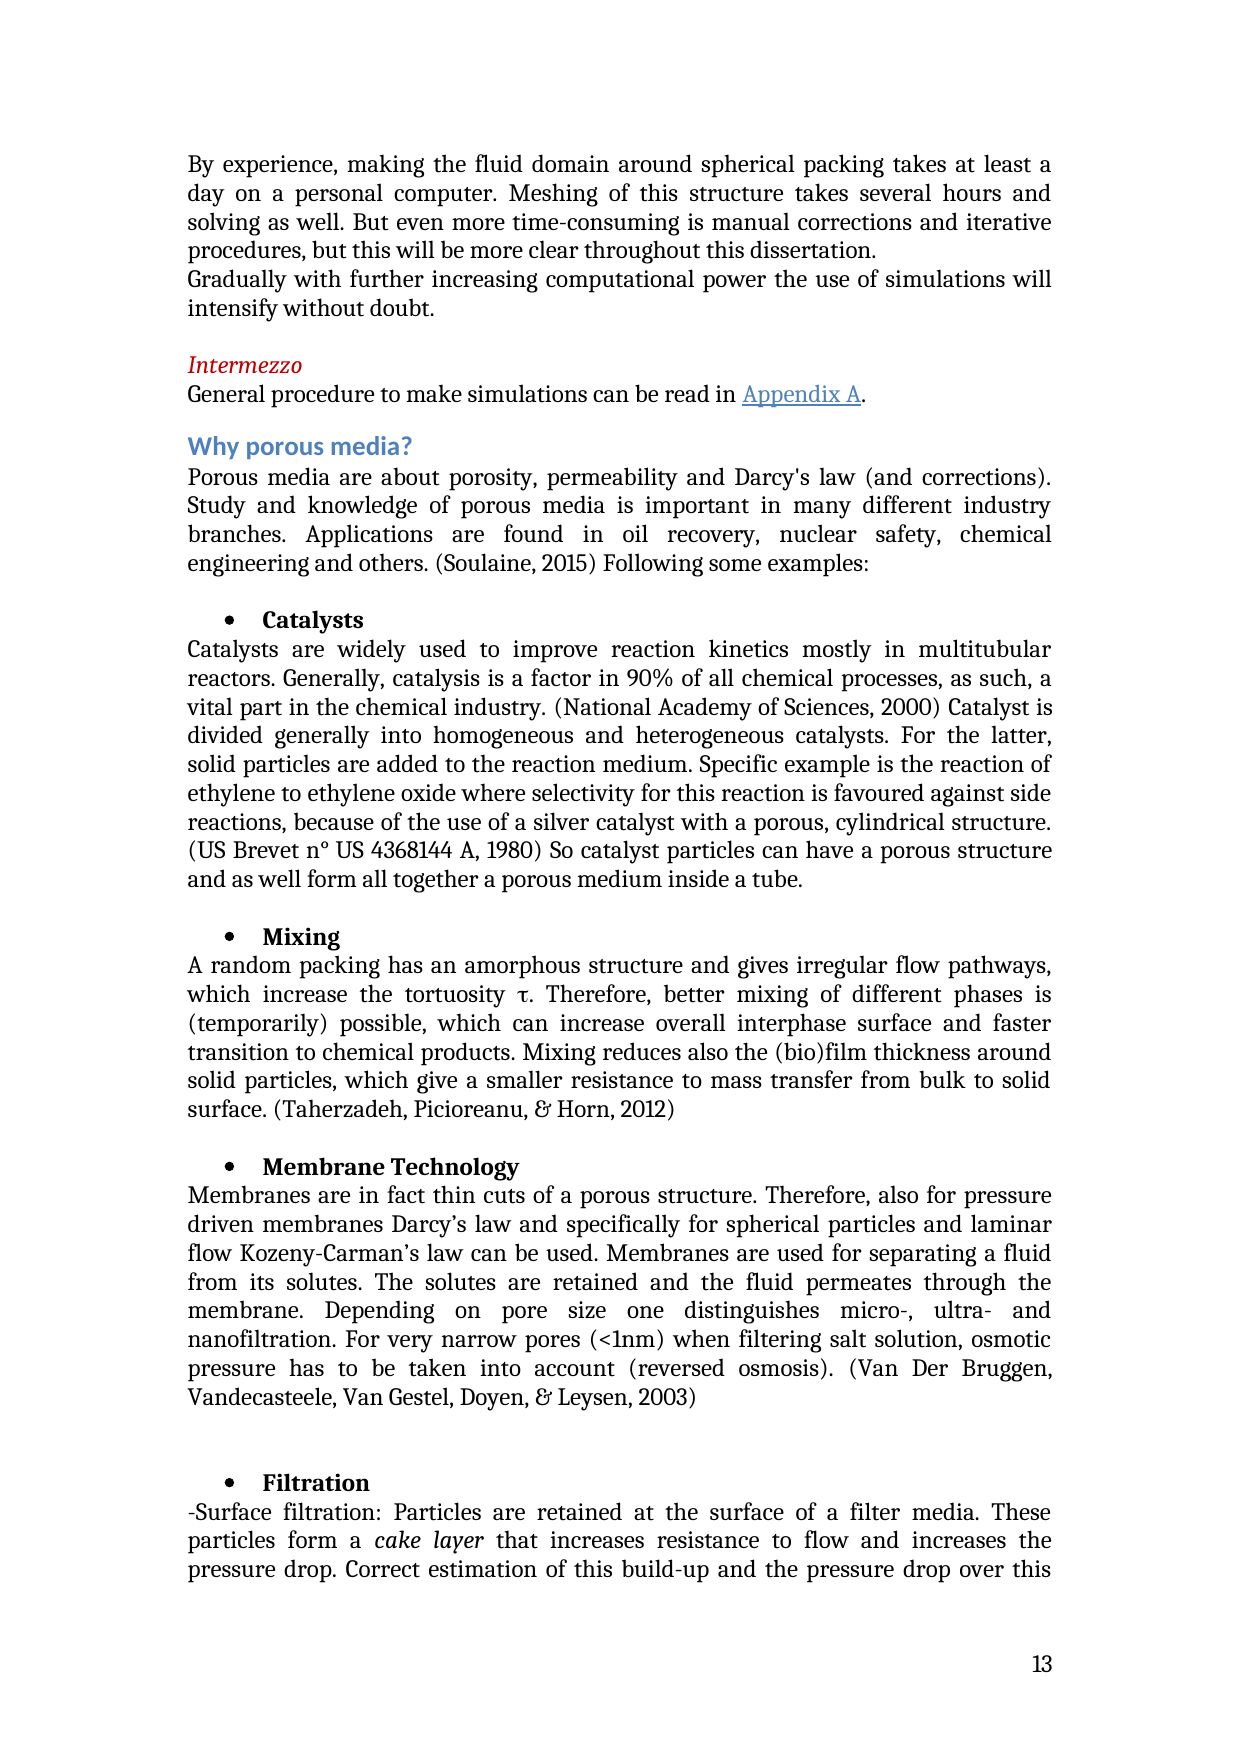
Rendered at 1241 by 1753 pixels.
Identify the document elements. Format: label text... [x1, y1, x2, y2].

text Membranes are in fact thin cuts of a porous structure. Therefore, also for pressure driven membranes Darcy’s law and specifically for spherical particles and laminar flow Kozeny-Carman’s law can be used. Membranes are used for separating a fluid from its solutes. The solutes are retained and the fluid permeates through the membrane. Depending on pore size one distinguishes micro-, ultra- and nanofiltration. For very narrow pores (<1nm) when filtering salt solution, osmotic pressure has to be taken into account (reversed osmosis). [187, 1181, 1053, 1411]
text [187, 1498, 1053, 1584]
text Porous media are about porosity, permeability and Darcy's law (and corrections). Study and knowledge of porous media is important in many different industry branches. Applications are found in oil recovery, nuclear safety, chemical engineering and others. Following some examples: [187, 463, 1053, 578]
list Filtration [225, 1469, 1053, 1498]
text Intermezzo [187, 351, 1053, 380]
text Gradually with further increasing computational power the use of simulations will intensify without doubt. [187, 265, 1053, 322]
text By experience, making the fluid domain around spherical packing takes at least a day on a personal computer. Meshing of this structure takes several hours and solving as well. But even more time-consuming is manual corrections and iterative procedures, but this will be more clear throughout this dissertation. [187, 150, 1053, 265]
list Mixing [225, 923, 1053, 951]
text Catalysts are widely used to improve reaction kinetics mostly in multitubular reactors. Generally, catalysis is a factor in 90% of all chemical processes, as such, a vital part in the chemical industry. Catalyst is divided generally into homogeneous and heterogeneous catalysts. For the latter, solid particles are added to the reaction medium. Specific example is the reaction of ethylene to ethylene oxide where selectivity for this reaction is favoured against side reactions, because of the use of a silver catalyst with a porous, cylindrical structure. So catalyst particles can have a porous structure and as well form all together a porous medium inside a tube. [187, 635, 1053, 894]
list Catalysts [225, 606, 1053, 635]
text General procedure to make simulations can be read in Appendix A. [187, 380, 1053, 409]
text A random packing has an amorphous structure and gives irregular flow pathways, which increase the tortuosity . Therefore, better mixing of different phases is (temporarily) possible, which can increase overall interphase surface and faster transition to chemical products. Mixing reduces also the (bio)film thickness around solid particles, which give a smaller resistance to mass transfer from bulk to solid surface. [187, 951, 1053, 1124]
list Membrane Technology [225, 1153, 1053, 1181]
subtitle Why porous media? [187, 429, 1053, 463]
